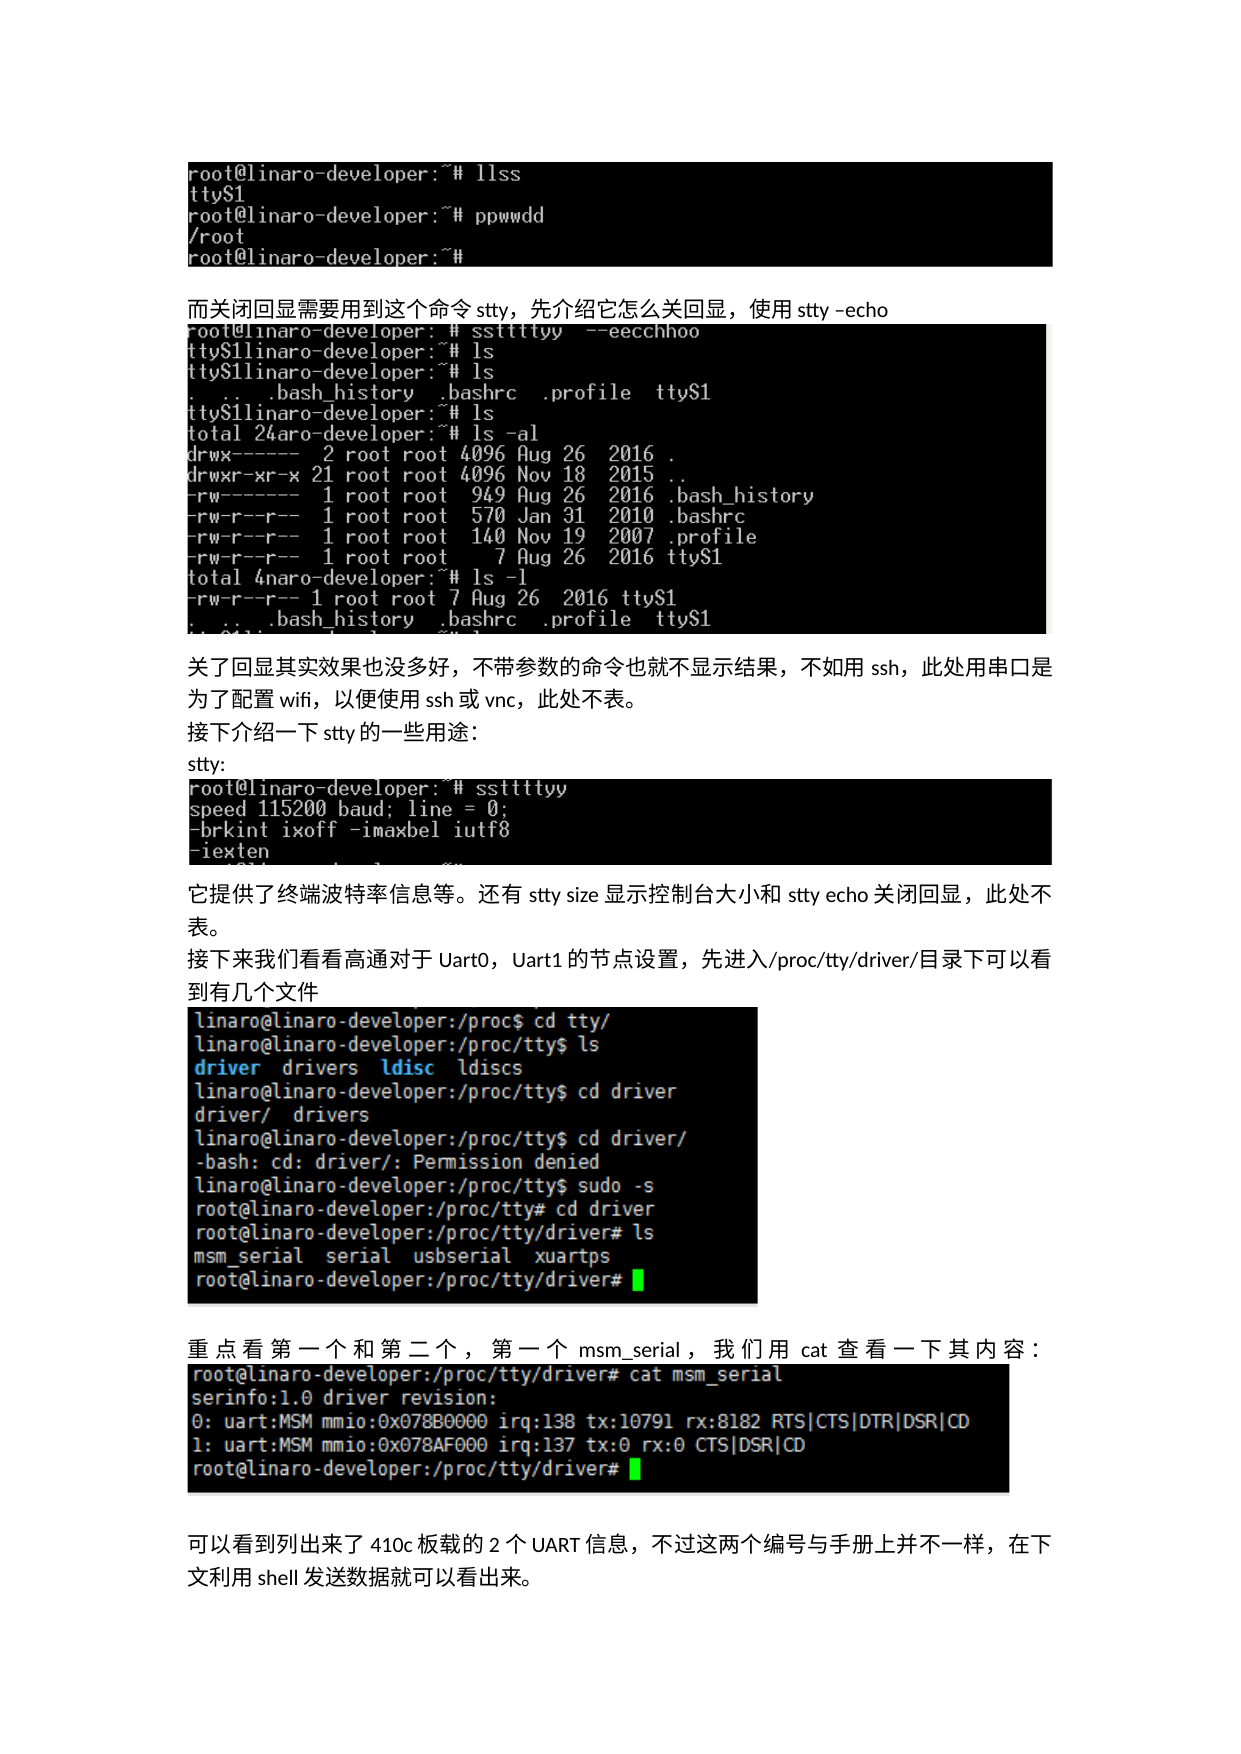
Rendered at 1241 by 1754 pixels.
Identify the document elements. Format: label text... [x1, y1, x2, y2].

picture [187, 1364, 1010, 1496]
text 它提供了终端波特率信息等。还有stty size显示控制台大小和stty echo关闭回显，此处不表。 [187, 877, 1053, 942]
text 接下介绍一下stty的一些用途： [187, 714, 1053, 747]
text 接下来我们看看高通对于Uart0，Uart1的节点设置，先进入/proc/tty/driver/目录下可以看到有几个文件 [187, 942, 1053, 1007]
text stty: [187, 747, 1053, 779]
text 而关闭回显需要用到这个命令stty，先介绍它怎么关回显，使用stty –echo [187, 292, 1053, 324]
picture [187, 324, 1053, 634]
picture [187, 1007, 758, 1307]
text 可以看到列出来了410c板载的2个UART信息，不过这两个编号与手册上并不一样，在下文利用shell发送数据就可以看出来。 [187, 1527, 1053, 1592]
text 关了回显其实效果也没多好，不带参数的命令也就不显示结果，不如用ssh，此处用串口是为了配置wifi，以便使用ssh或vnc，此处不表。 [187, 649, 1053, 714]
picture [187, 779, 1053, 865]
picture [187, 162, 1053, 268]
